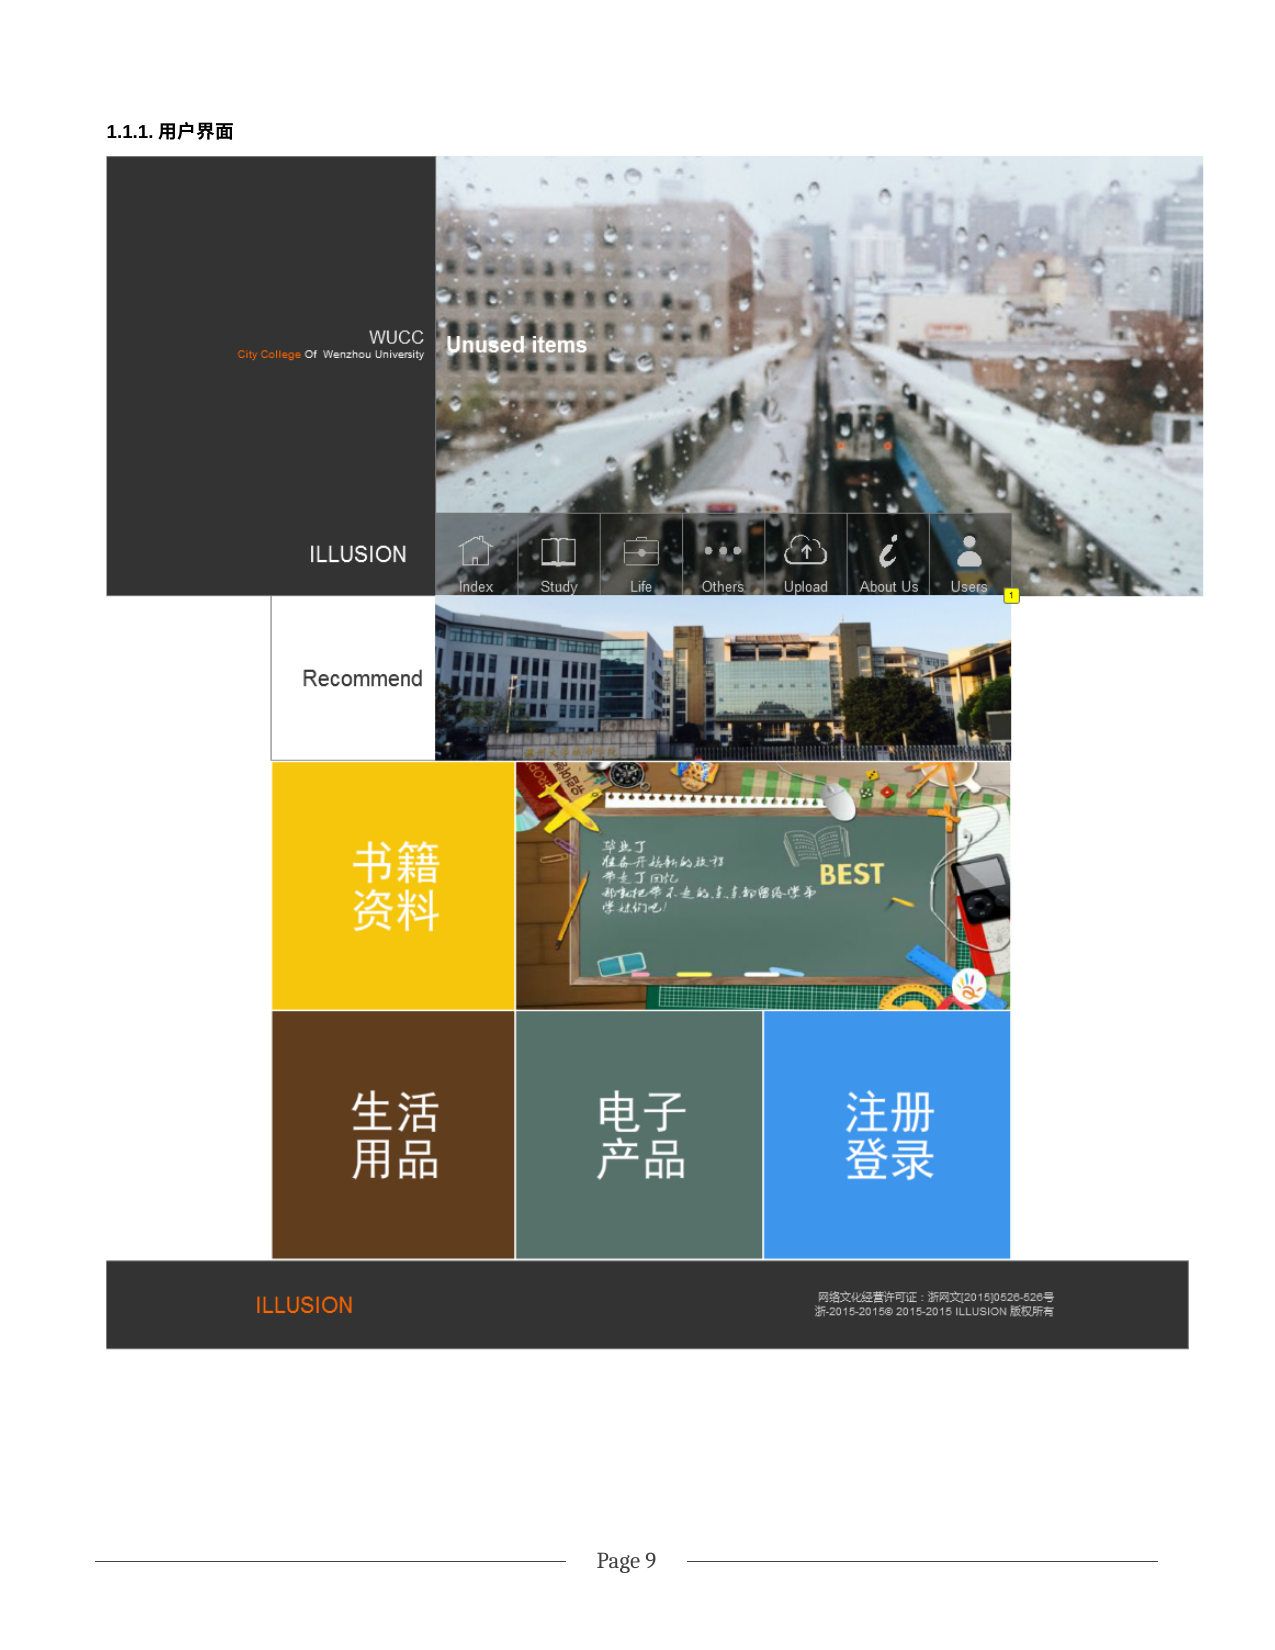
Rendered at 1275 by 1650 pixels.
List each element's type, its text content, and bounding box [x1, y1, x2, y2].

subtitle 用户界面 [106, 118, 1169, 144]
picture [106, 156, 1212, 1357]
